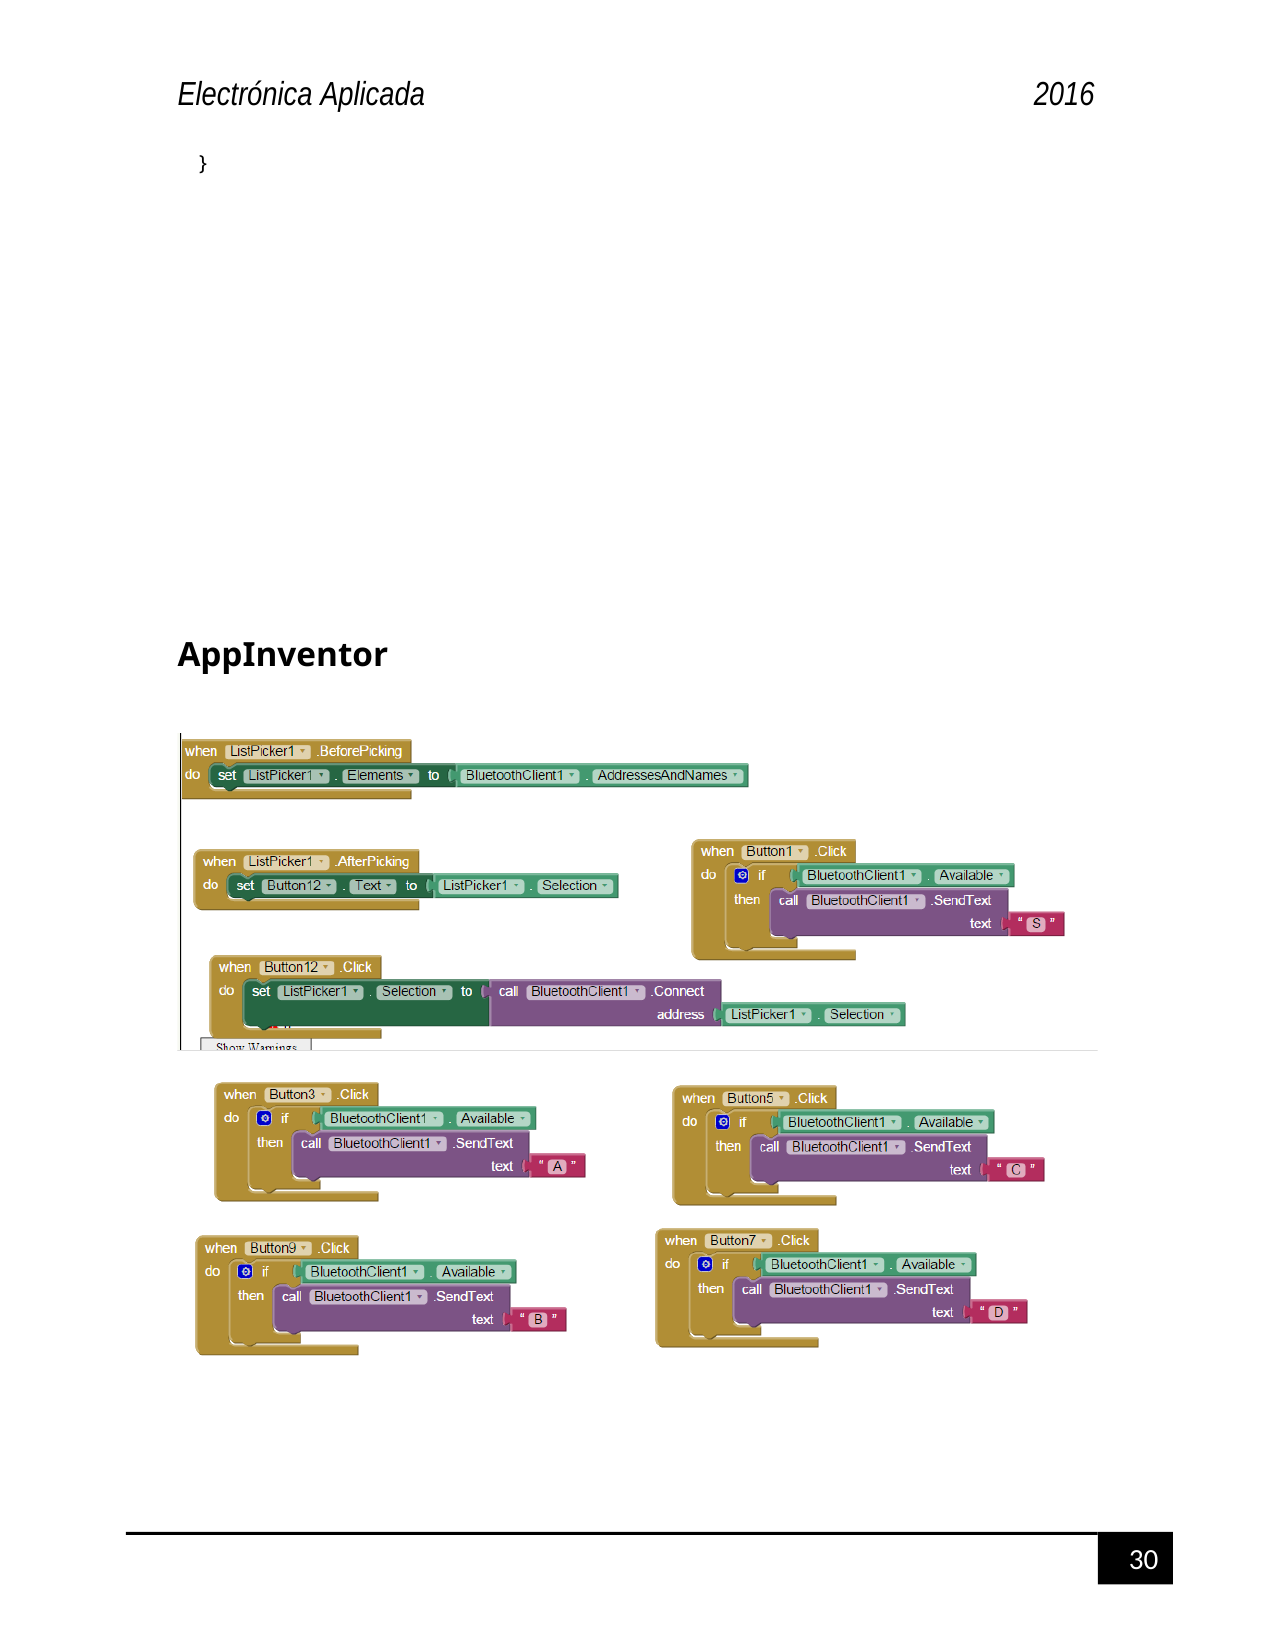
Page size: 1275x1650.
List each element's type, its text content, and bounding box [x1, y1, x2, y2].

text } [177, 148, 1098, 176]
text AppInventor [177, 631, 1098, 676]
picture [177, 733, 1098, 1412]
